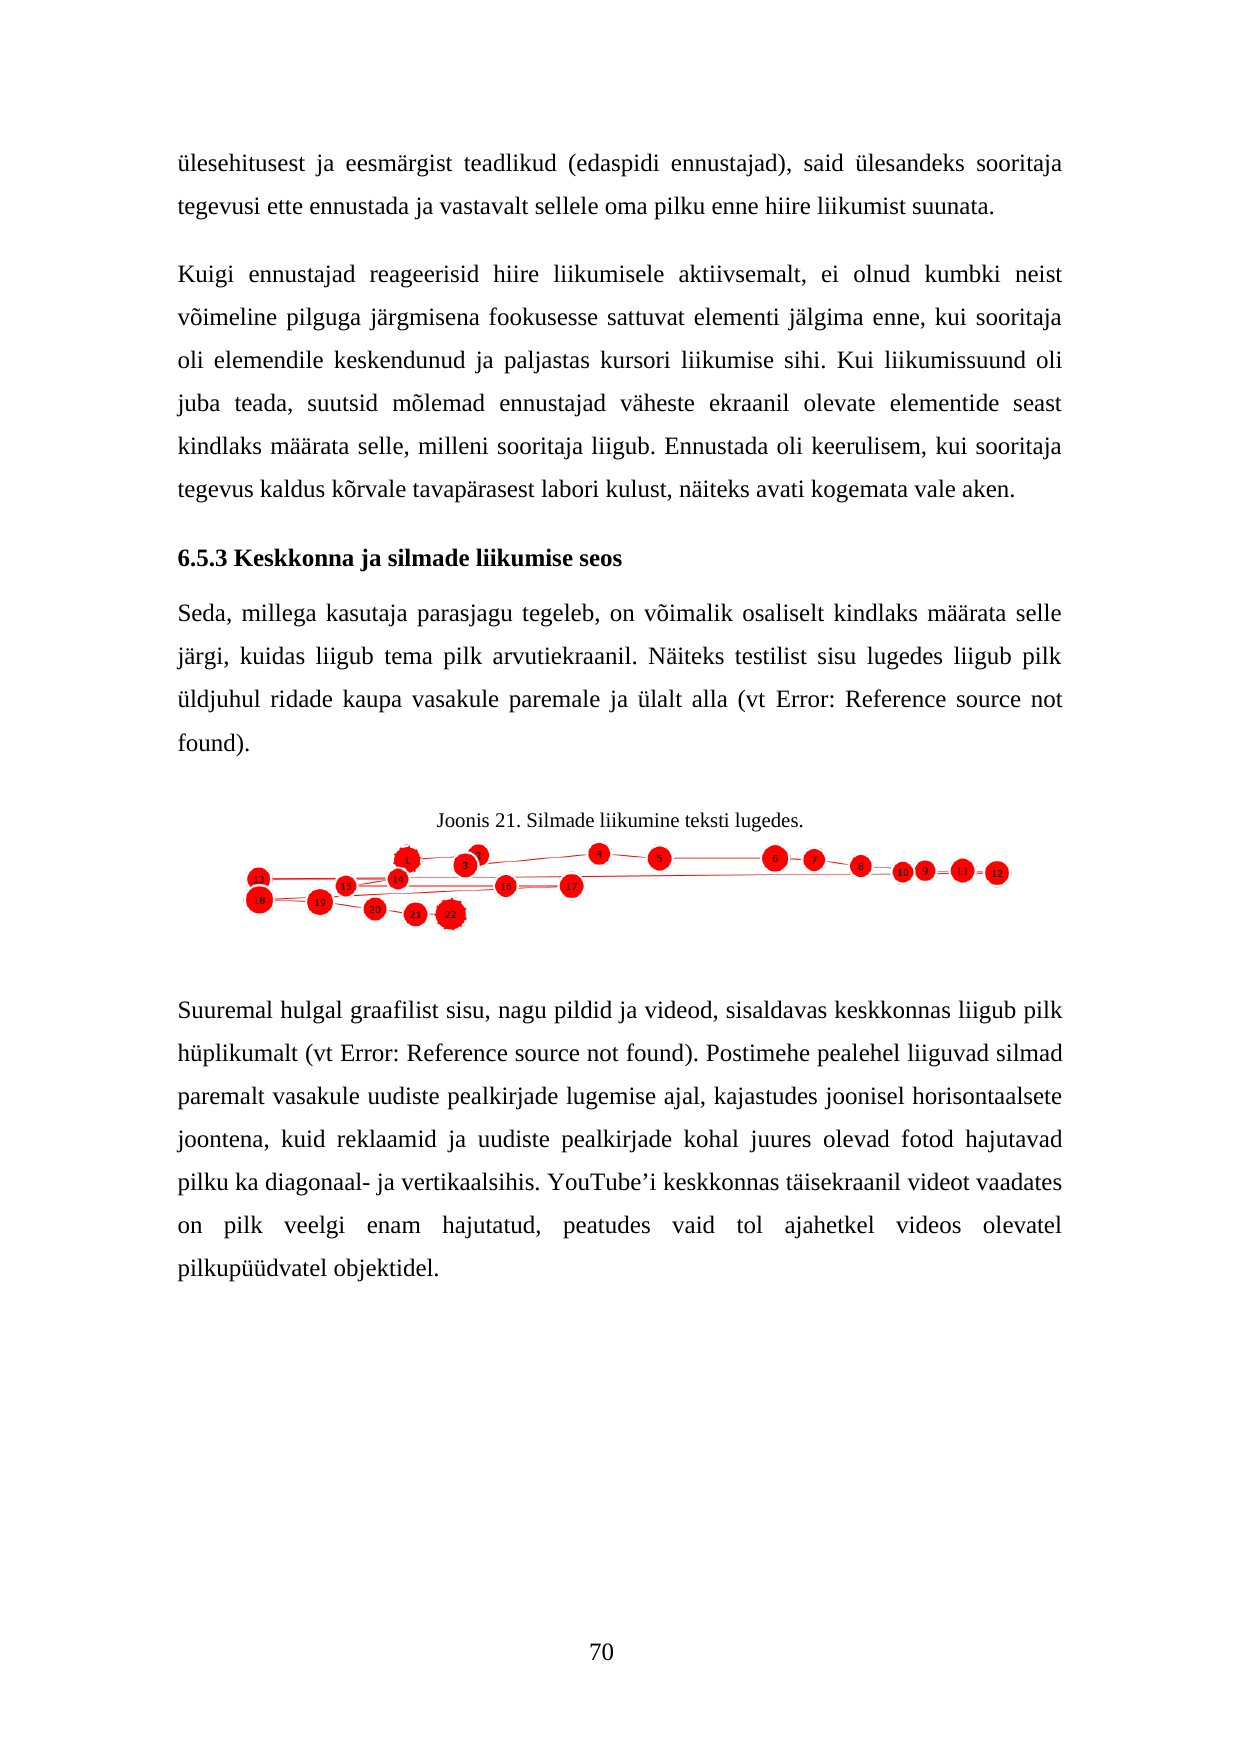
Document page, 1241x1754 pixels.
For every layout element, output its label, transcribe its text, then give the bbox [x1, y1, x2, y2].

text Kuigi ennustajad reageerisid hiire liikumisele aktiivsemalt, ei olnud kumbki neist võimeline pilguga järgmisena fookusesse sattuvat elementi jälgima enne, kui sooritaja oli elemendile keskendunud ja paljastas kursori liikumise sihi. Kui liikumissuund oli juba teada, suutsid mõlemad ennustajad väheste ekraanil olevate elementide seast kindlaks määrata selle, milleni sooritaja liigub. Ennustada oli keerulisem, kui sooritaja tegevus kaldus kõrvale tavapärasest labori kulust, näiteks avati kogemata vale aken. [177, 259, 1063, 503]
text Seda, millega kasutaja parasjagu tegeleb, on võimalik osaliselt kindlaks määrata selle järgi, kuidas liigub tema pilk arvutiekraanil. Näiteks testilist sisu lugedes liigub pilk üldjuhul ridade kaupa vasakule paremale ja ülalt alla (vt Joonis 20). [177, 598, 1063, 756]
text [177, 148, 1063, 219]
subtitle Keskkonna ja silmade liikumise seos [177, 543, 1063, 571]
picture [210, 796, 1036, 956]
